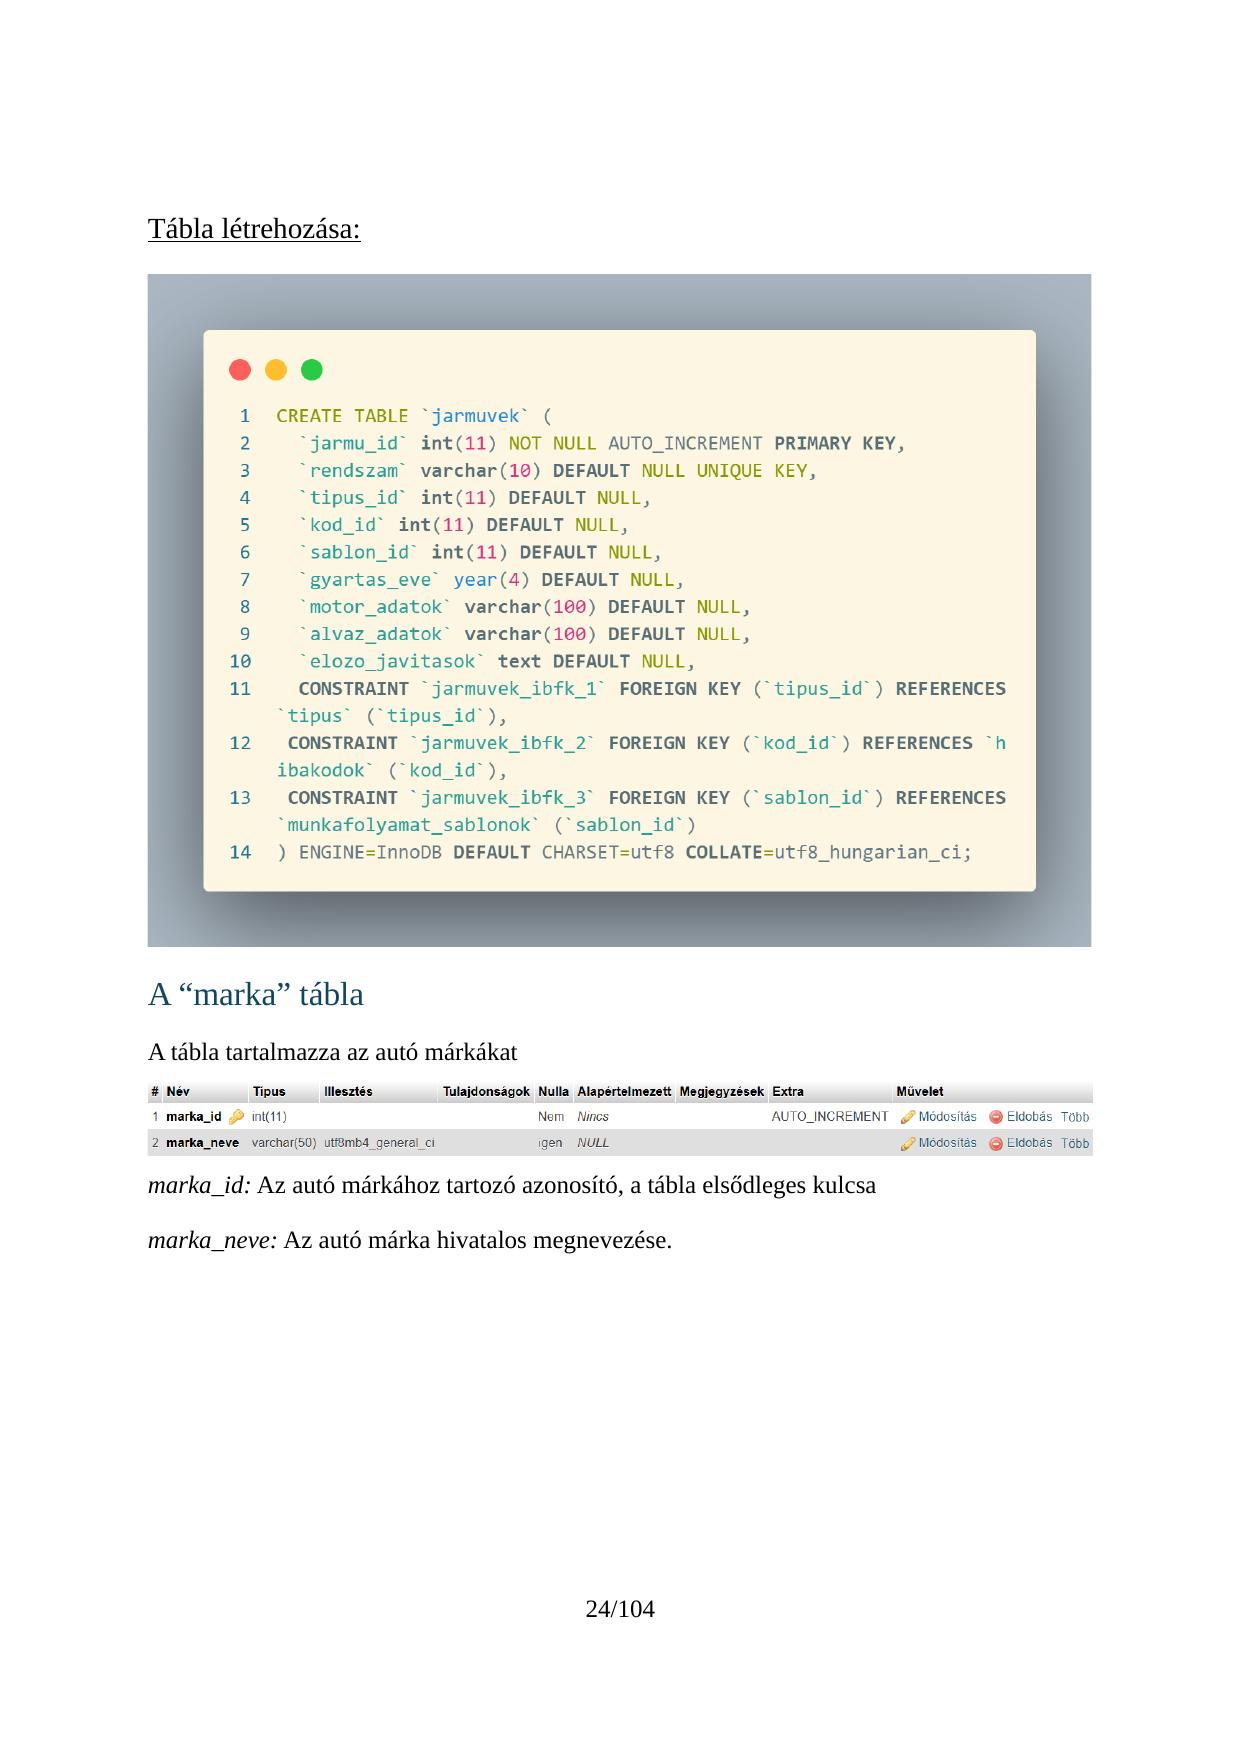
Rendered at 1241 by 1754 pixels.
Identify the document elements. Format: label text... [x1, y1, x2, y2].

text Tábla létrehozása: [148, 212, 1092, 245]
text A tábla tartalmazza az autó márkákat [148, 1037, 1092, 1066]
picture [147, 1080, 1093, 1156]
text marka_neve: Az autó márka hivatalos megnevezése. [148, 1225, 1092, 1254]
text marka_id: Az autó márkához tartozó azonosító, a tábla elsődleges kulcsa [148, 1156, 1092, 1198]
picture [147, 274, 1092, 947]
subtitle A “marka” tábla [148, 974, 1092, 1012]
